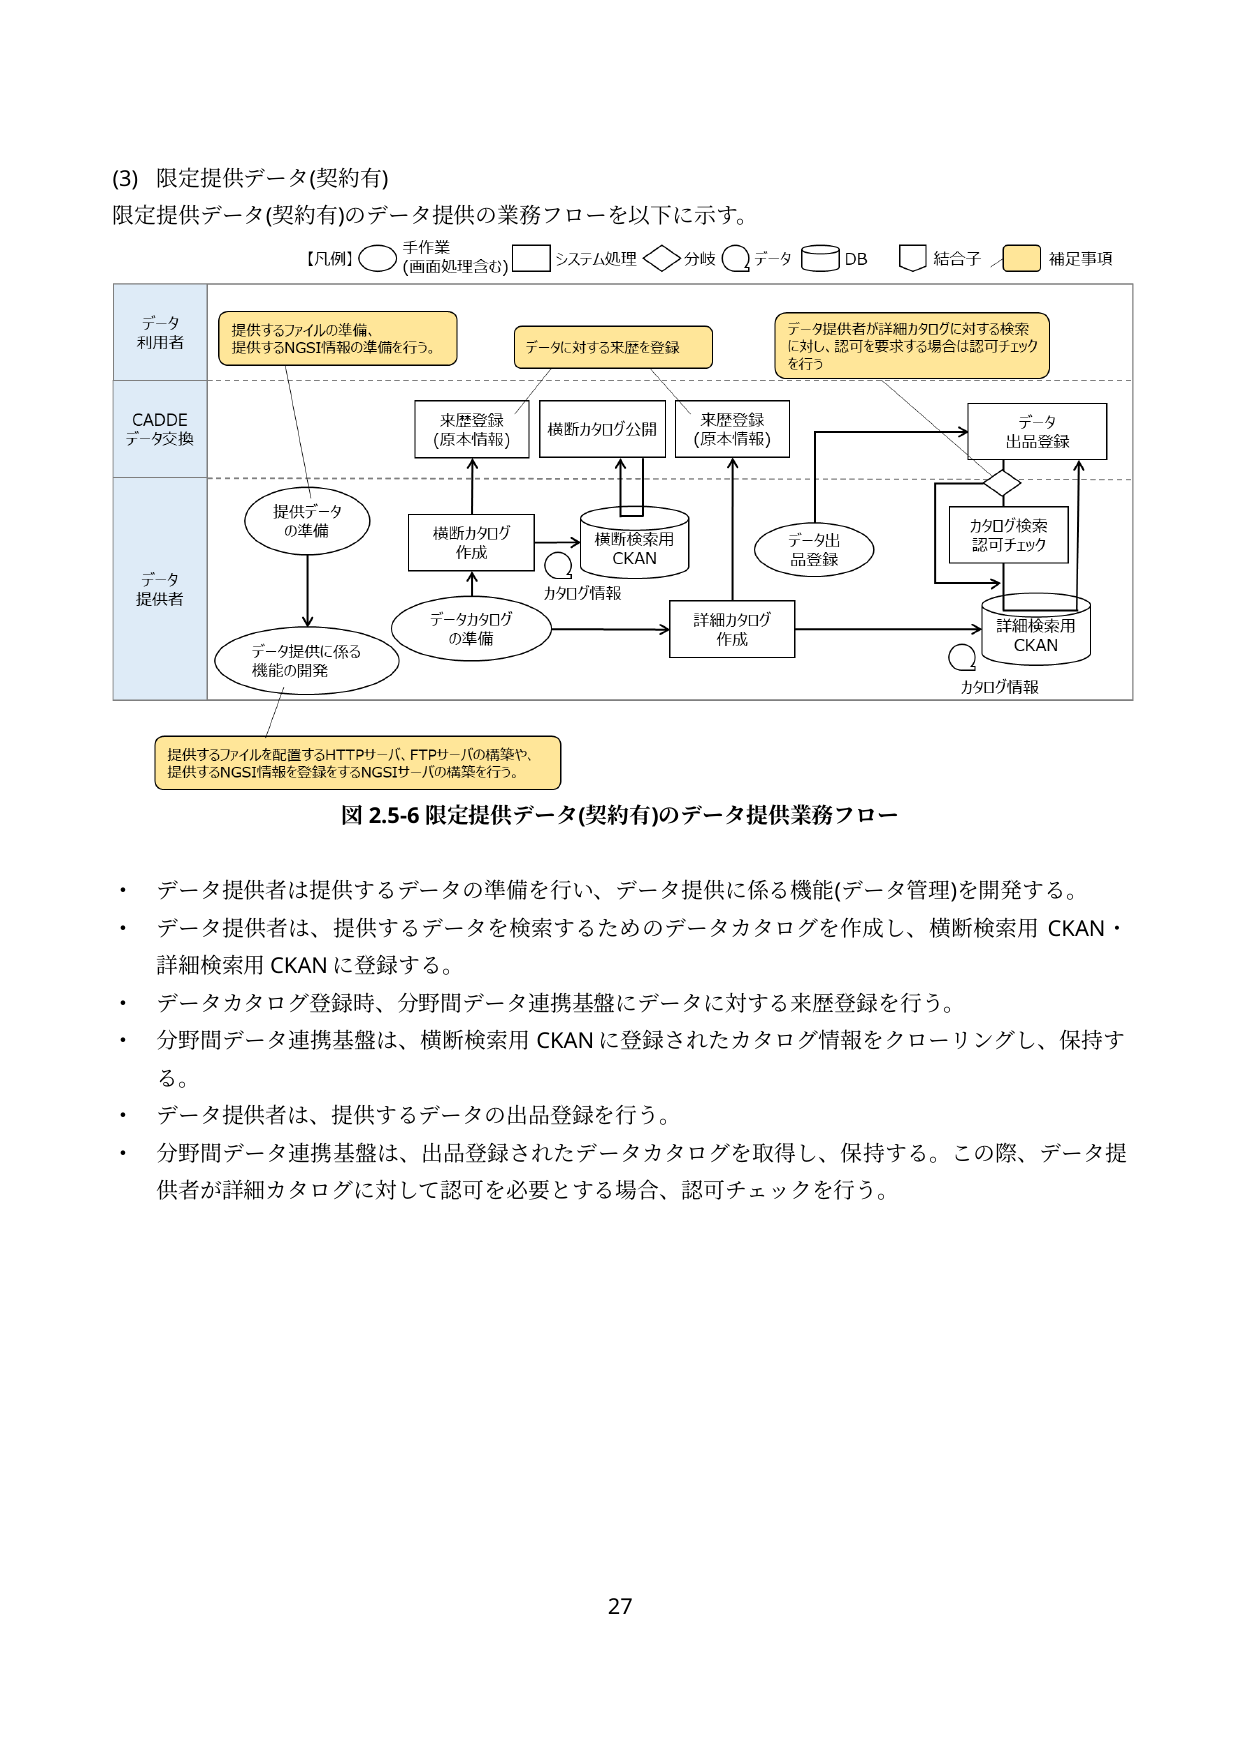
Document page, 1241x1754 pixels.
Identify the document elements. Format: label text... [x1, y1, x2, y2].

list データカタログ登録時、分野間データ連携基盤にデータに対する来歴登録を行う。 [112, 983, 1128, 1021]
list 分野間データ連携基盤は、横断検索用CKANに登録されたカタログ情報をクローリングし、保持する。 [112, 1021, 1128, 1096]
list データ提供者は、提供するデータの出品登録を行う。 [112, 1096, 1128, 1133]
list データ提供者は、提供するデータを検索するためのデータカタログを作成し、横断検索用CKAN・詳細検索用CKANに登録する。 [112, 908, 1128, 983]
list 分野間データ連携基盤は、出品登録されたデータカタログを取得し、保持する。この際、データ提供者が詳細カタログに対して認可を必要とする場合、認可チェックを行う。 [112, 1133, 1128, 1208]
subtitle 限定提供データ(契約有) [112, 158, 1128, 196]
list データ提供者は提供するデータの準備を行い、データ提供に係る機能(データ管理)を開発する。 [112, 871, 1128, 908]
picture [112, 233, 1134, 790]
text 限定提供データ(契約有)のデータ提供の業務フローを以下に示す。 [112, 196, 1128, 233]
